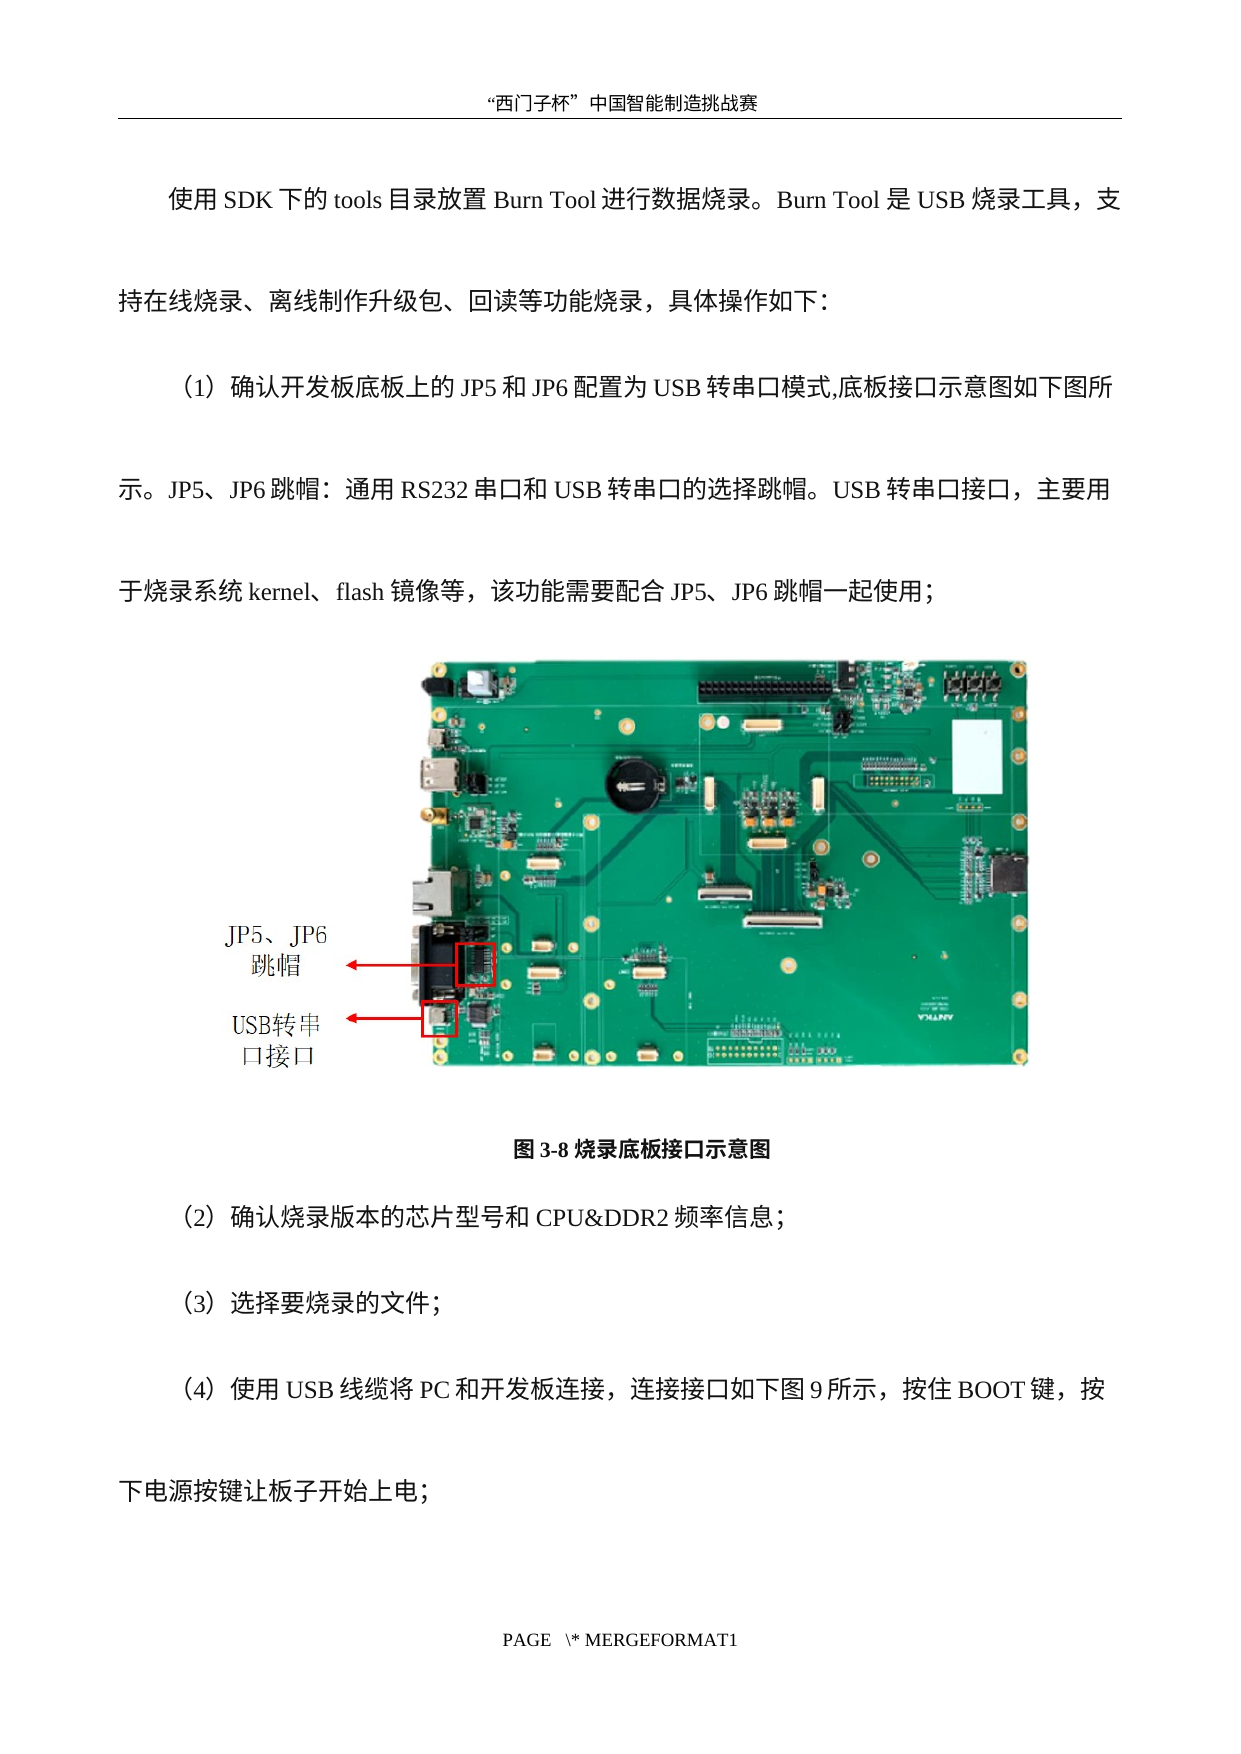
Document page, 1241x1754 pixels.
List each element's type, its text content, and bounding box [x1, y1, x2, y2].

text （2）确认烧录版本的芯片型号和CPU&DDR2频率信息； [118, 1181, 1122, 1249]
picture [206, 641, 1055, 1085]
text （1）确认开发板底板上的JP5和JP6配置为USB转串口模式,底板接口示意图如下图所示。JP5、JP6跳帽：通用RS232串口和USB转串口的选择跳帽。USB转串口接口，主要用于烧录系统kernel、flash 镜像等，该功能需要配合JP5、JP6跳帽一起使用； [118, 352, 1122, 623]
text （4）使用USB线缆将PC和开发板连接，连接接口如下图9所示，按住BOOT键，按下电源按键让板子开始上电； [118, 1353, 1122, 1523]
text （3）选择要烧录的文件； [118, 1267, 1122, 1335]
text 使用SDK下的 tools目录放置 Burn Tool进行数据烧录。Burn Tool 是 USB 烧录工具，支持在线烧录、离线制作升级包、回读等功能烧录，具体操作如下： [118, 164, 1122, 334]
text 图3-8 烧录底板接口示意图 [118, 1131, 1122, 1165]
